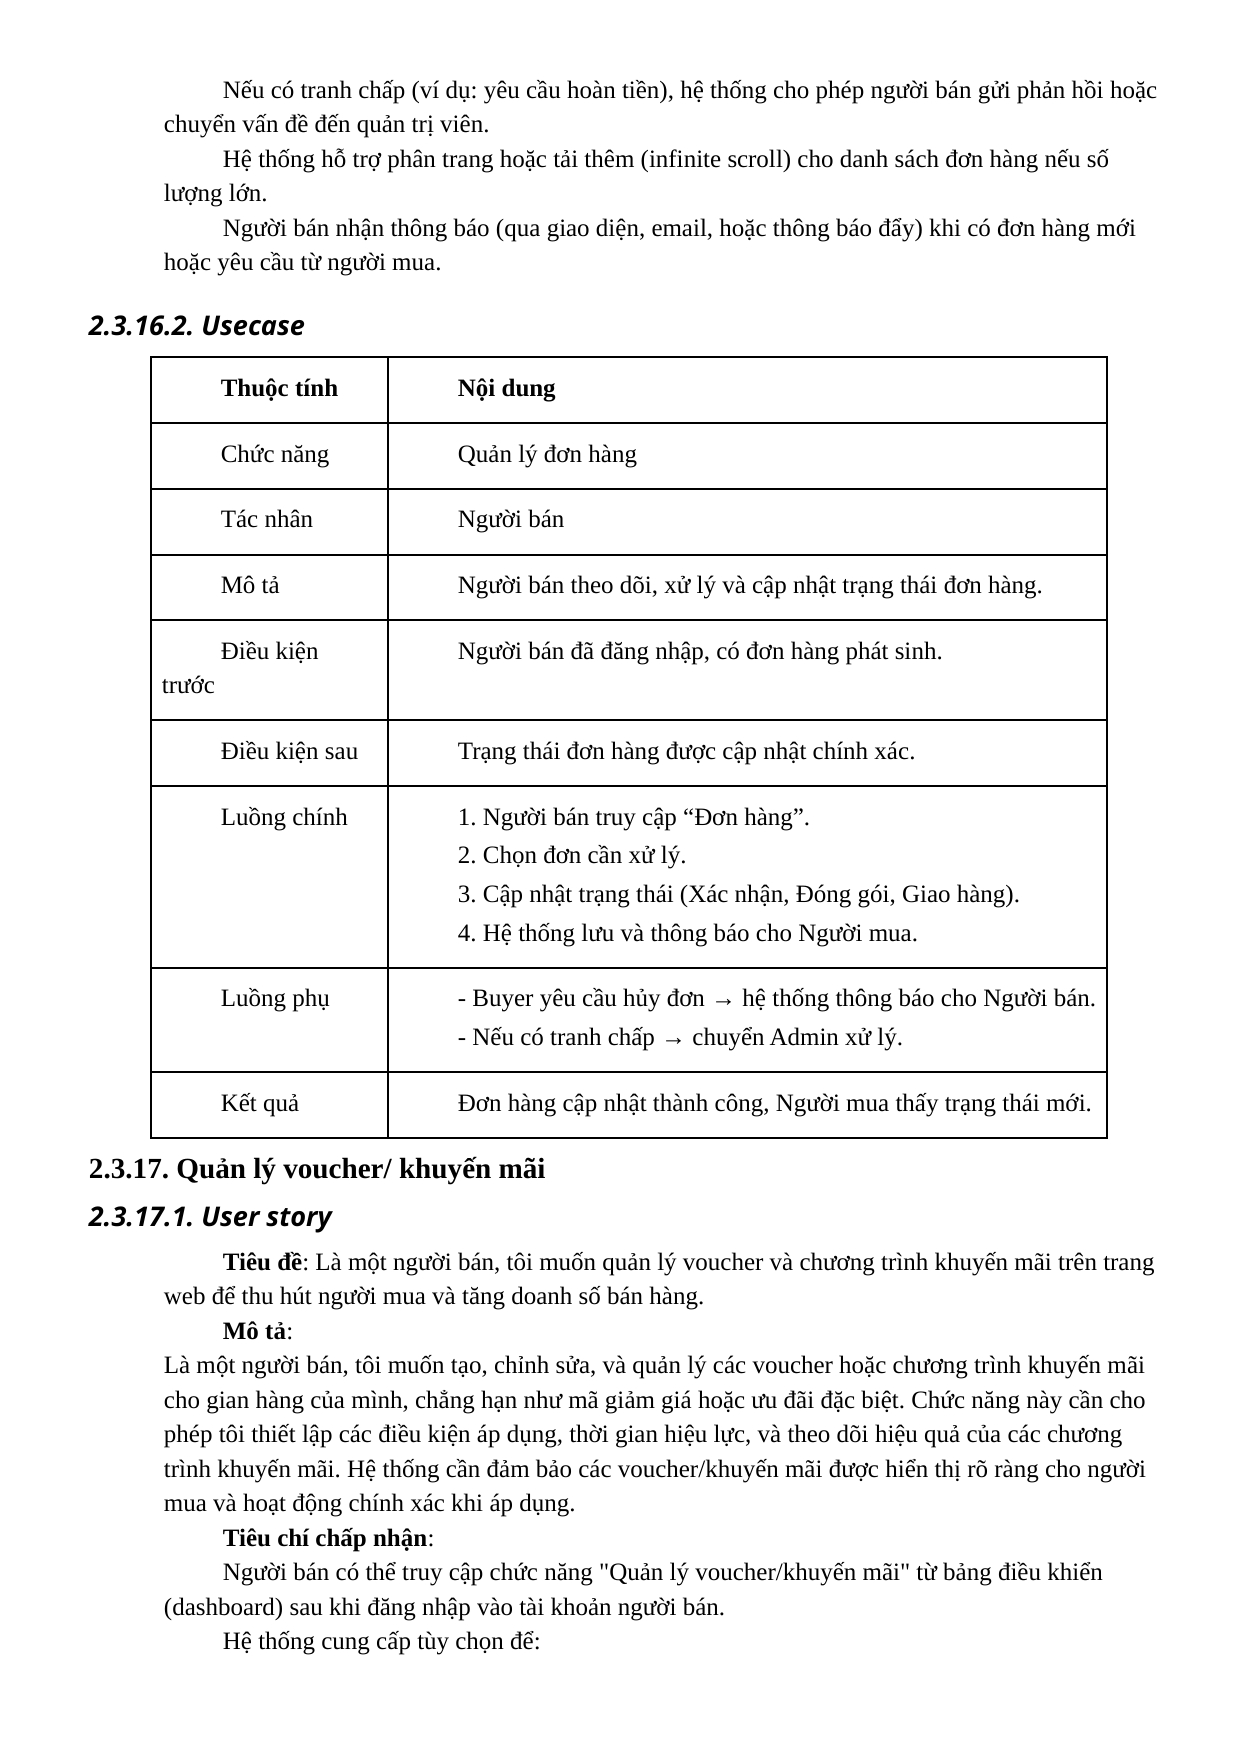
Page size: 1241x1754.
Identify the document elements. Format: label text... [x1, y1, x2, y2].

table_cell Điều kiện trước [152, 621, 387, 719]
table_cell Người bán đã đăng nhập, có đơn hàng phát sinh. [389, 621, 1106, 719]
list Mô tả: Là một người bán, tôi muốn tạo, chỉnh sửa, và quản lý các voucher hoặc chương trình khuyến mãi cho gian hàng của mình, chẳng hạn như mã giảm giá hoặc ưu đãi đặc biệt. Chức năng này cần cho phép tôi thiết lập các điều kiện áp dụng, thời gian hiệu lực, và theo dõi hiệu quả của các chương trình khuyến mãi. Hệ thống cần đảm bảo các voucher/khuyến mãi được hiển thị rõ ràng cho người mua và hoạt động chính xác khi áp dụng. [164, 1316, 1169, 1517]
table_cell Quản lý đơn hàng [389, 424, 1106, 488]
list Người bán nhận thông báo (qua giao diện, email, hoặc thông báo đẩy) khi có đơn hàng mới hoặc yêu cầu từ người mua. [164, 213, 1169, 276]
list Tiêu đề: Là một người bán, tôi muốn quản lý voucher và chương trình khuyến mãi trên trang web để thu hút người mua và tăng doanh số bán hàng. [164, 1247, 1169, 1310]
table_cell Luồng chính [152, 787, 387, 967]
table_cell Kết quả [152, 1073, 387, 1137]
subtitle User story [89, 1197, 1169, 1234]
list Hệ thống hỗ trợ phân trang hoặc tải thêm (infinite scroll) cho danh sách đơn hàng nếu số lượng lớn. [164, 144, 1169, 207]
table_cell Luồng phụ [152, 969, 387, 1071]
table_cell Chức năng [152, 424, 387, 488]
list Người bán có thể truy cập chức năng "Quản lý voucher/khuyến mãi" từ bảng điều khiển (dashboard) sau khi đăng nhập vào tài khoản người bán. [164, 1557, 1169, 1620]
list Nếu có tranh chấp (ví dụ: yêu cầu hoàn tiền), hệ thống cho phép người bán gửi phản hồi hoặc chuyển vấn đề đến quản trị viên. [164, 75, 1169, 138]
table_cell Tác nhân [152, 490, 387, 553]
table_cell Người bán theo dõi, xử lý và cập nhật trạng thái đơn hàng. [389, 556, 1106, 619]
table_cell 1. Người bán truy cập “Đơn hàng”. 2. Chọn đơn cần xử lý. 3. Cập nhật trạng thái (Xác nhận, Đóng gói, Giao hàng). 4. Hệ thống lưu và thông báo cho Người mua. [389, 787, 1106, 967]
table_cell Mô tả [152, 556, 387, 619]
subtitle Usecase [89, 307, 1169, 344]
table_cell Đơn hàng cập nhật thành công, Người mua thấy trạng thái mới. [389, 1073, 1106, 1137]
table_cell Điều kiện sau [152, 721, 387, 785]
table_cell - Buyer yêu cầu hủy đơn → hệ thống thông báo cho Người bán. - Nếu có tranh chấp → chuyển Admin xử lý. [389, 969, 1106, 1071]
table_header Nội dung [389, 358, 1106, 422]
table_cell Trạng thái đơn hàng được cập nhật chính xác. [389, 721, 1106, 785]
table_cell Người bán [389, 490, 1106, 553]
list Tiêu chí chấp nhận: [164, 1523, 1169, 1551]
table_header Thuộc tính [152, 358, 387, 422]
list Hệ thống cung cấp tùy chọn để: [164, 1626, 1169, 1655]
subtitle Quản lý voucher/ khuyến mãi [89, 1151, 1169, 1185]
